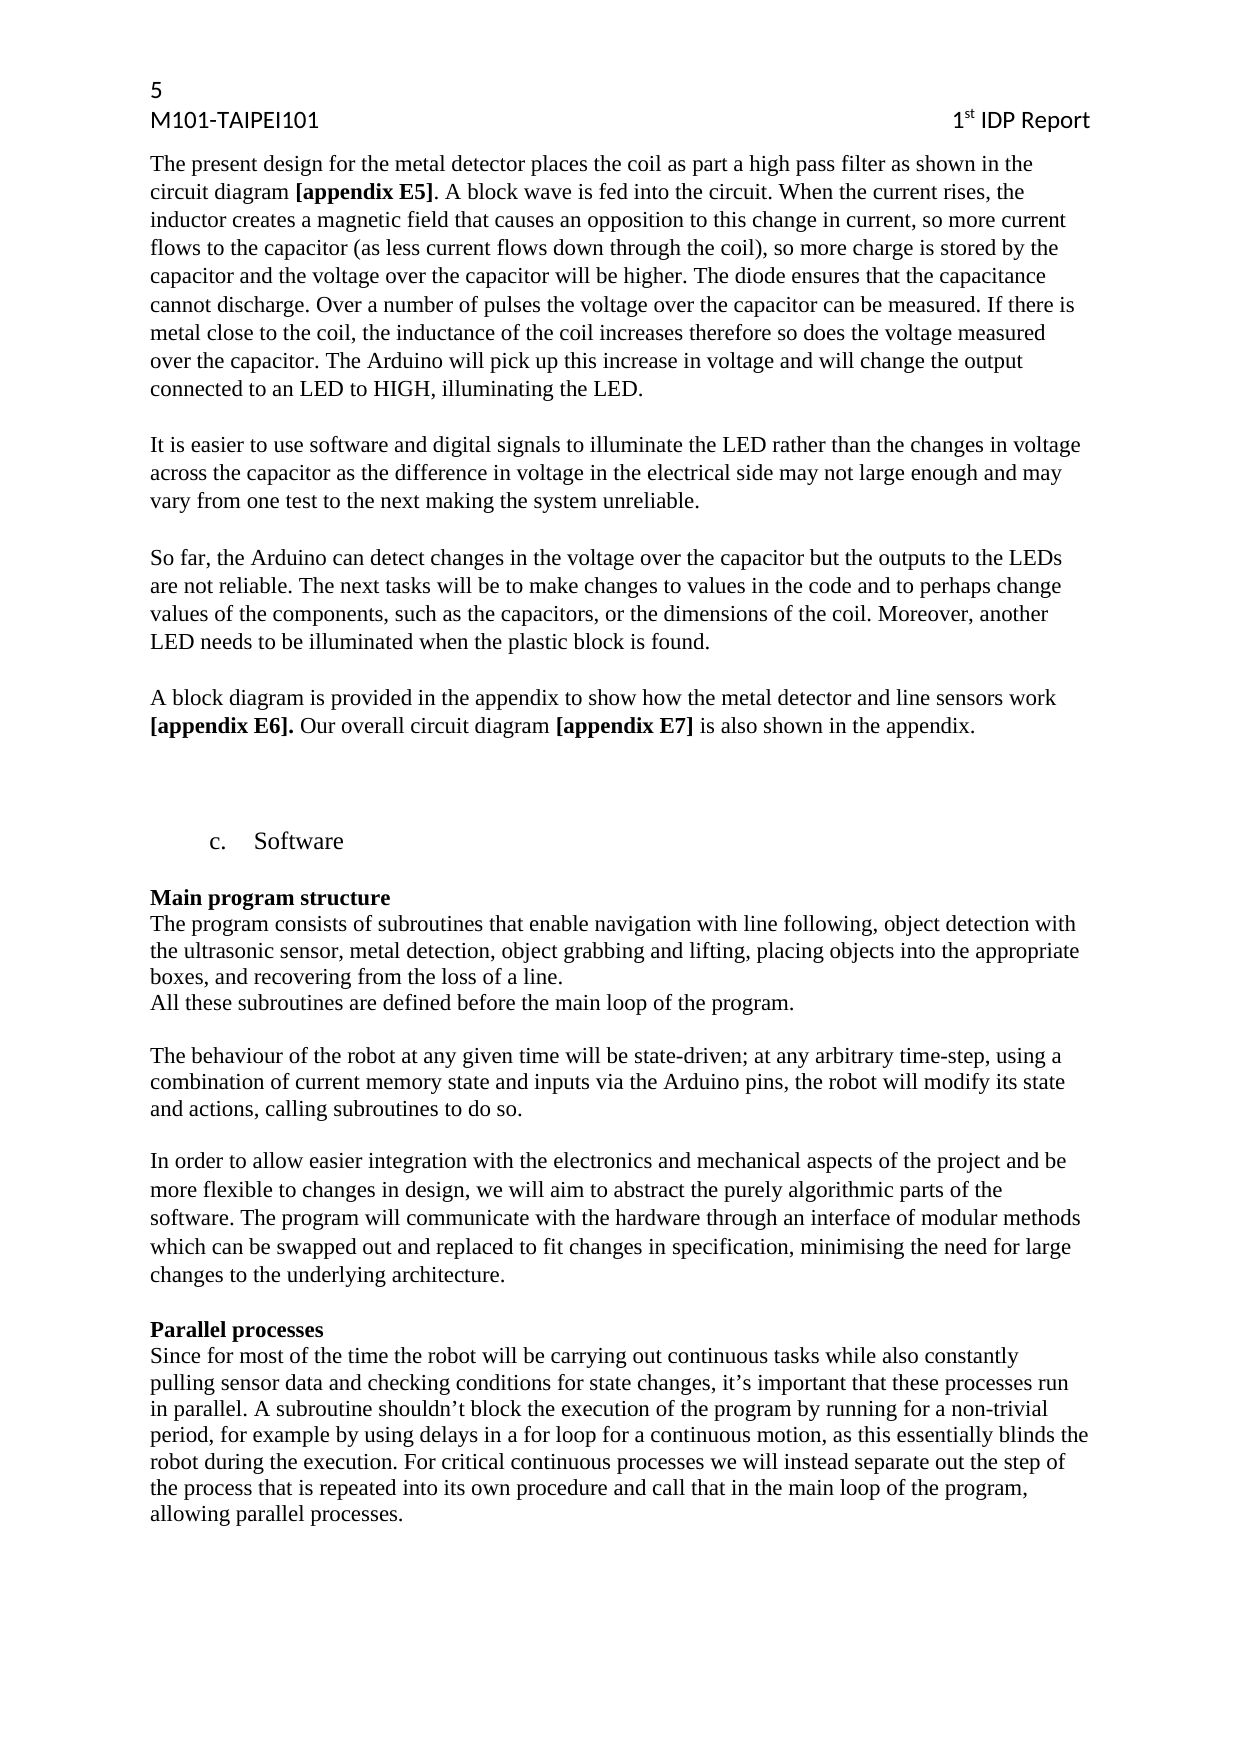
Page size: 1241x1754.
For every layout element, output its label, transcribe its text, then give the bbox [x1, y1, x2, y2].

text The present design for the metal detector places the coil as part a high pass filter as shown in the circuit diagram [appendix E5]. A block wave is fed into the circuit. When the current rises, the inductor creates a magnetic field that causes an opposition to this change in current, so more current flows to the capacitor (as less current flows down through the coil), so more charge is stored by the capacitor and the voltage over the capacitor will be higher. The diode ensures that the capacitance cannot discharge. Over a number of pulses the voltage over the capacitor can be measured. If there is metal close to the coil, the inductance of the coil increases therefore so does the voltage measured over the capacitor. The Arduino will pick up this increase in voltage and will change the output connected to an LED to HIGH, illuminating the LED. [150, 150, 1090, 401]
list Software [209, 826, 1090, 855]
text Main program structure [150, 884, 1090, 910]
text In order to allow easier integration with the electronics and mechanical aspects of the project and be more flexible to changes in design, we will aim to abstract the purely algorithmic parts of the software. The program will communicate with the hardware through an interface of modular methods which can be swapped out and replaced to fit changes in specification, minimising the need for large changes to the underlying architecture. [150, 1147, 1090, 1288]
text The program consists of subroutines that enable navigation with line following, object detection with the ultrasonic sensor, metal detection, object grabbing and lifting, placing objects into the appropriate boxes, and recovering from the loss of a line. [150, 910, 1090, 989]
text It is easier to use software and digital signals to illuminate the LED rather than the changes in voltage across the capacitor as the difference in voltage in the electrical side may not large enough and may vary from one test to the next making the system unreliable. [150, 431, 1090, 514]
text A block diagram is provided in the appendix to show how the metal detector and line sensors work [appendix E6]. Our overall circuit diagram [appendix E7] is also shown in the appendix. [150, 684, 1090, 739]
text The behaviour of the robot at any given time will be state-driven; at any arbitrary time-step, using a combination of current memory state and inputs via the Arduino pins, the robot will modify its state and actions, calling subroutines to do so. [150, 1042, 1090, 1121]
text Since for most of the time the robot will be carrying out continuous tasks while also constantly pulling sensor data and checking conditions for state changes, it’s important that these processes run in parallel. A subroutine shouldn’t block the execution of the program by running for a non-trivial period, for example by using delays in a for loop for a continuous motion, as this essentially blinds the robot during the execution. For critical continuous processes we will instead separate out the step of the process that is repeated into its own procedure and call that in the main loop of the program, allowing parallel processes. [150, 1342, 1090, 1527]
text So far, the Arduino can detect changes in the voltage over the capacitor but the outputs to the LEDs are not reliable. The next tasks will be to make changes to values in the code and to perhaps change values of the components, such as the capacitors, or the dimensions of the coil. Moreover, another LED needs to be illuminated when the plastic block is found. [150, 544, 1090, 654]
text All these subroutines are defined before the main loop of the program. [150, 989, 1090, 1016]
text Parallel processes [150, 1316, 1090, 1342]
